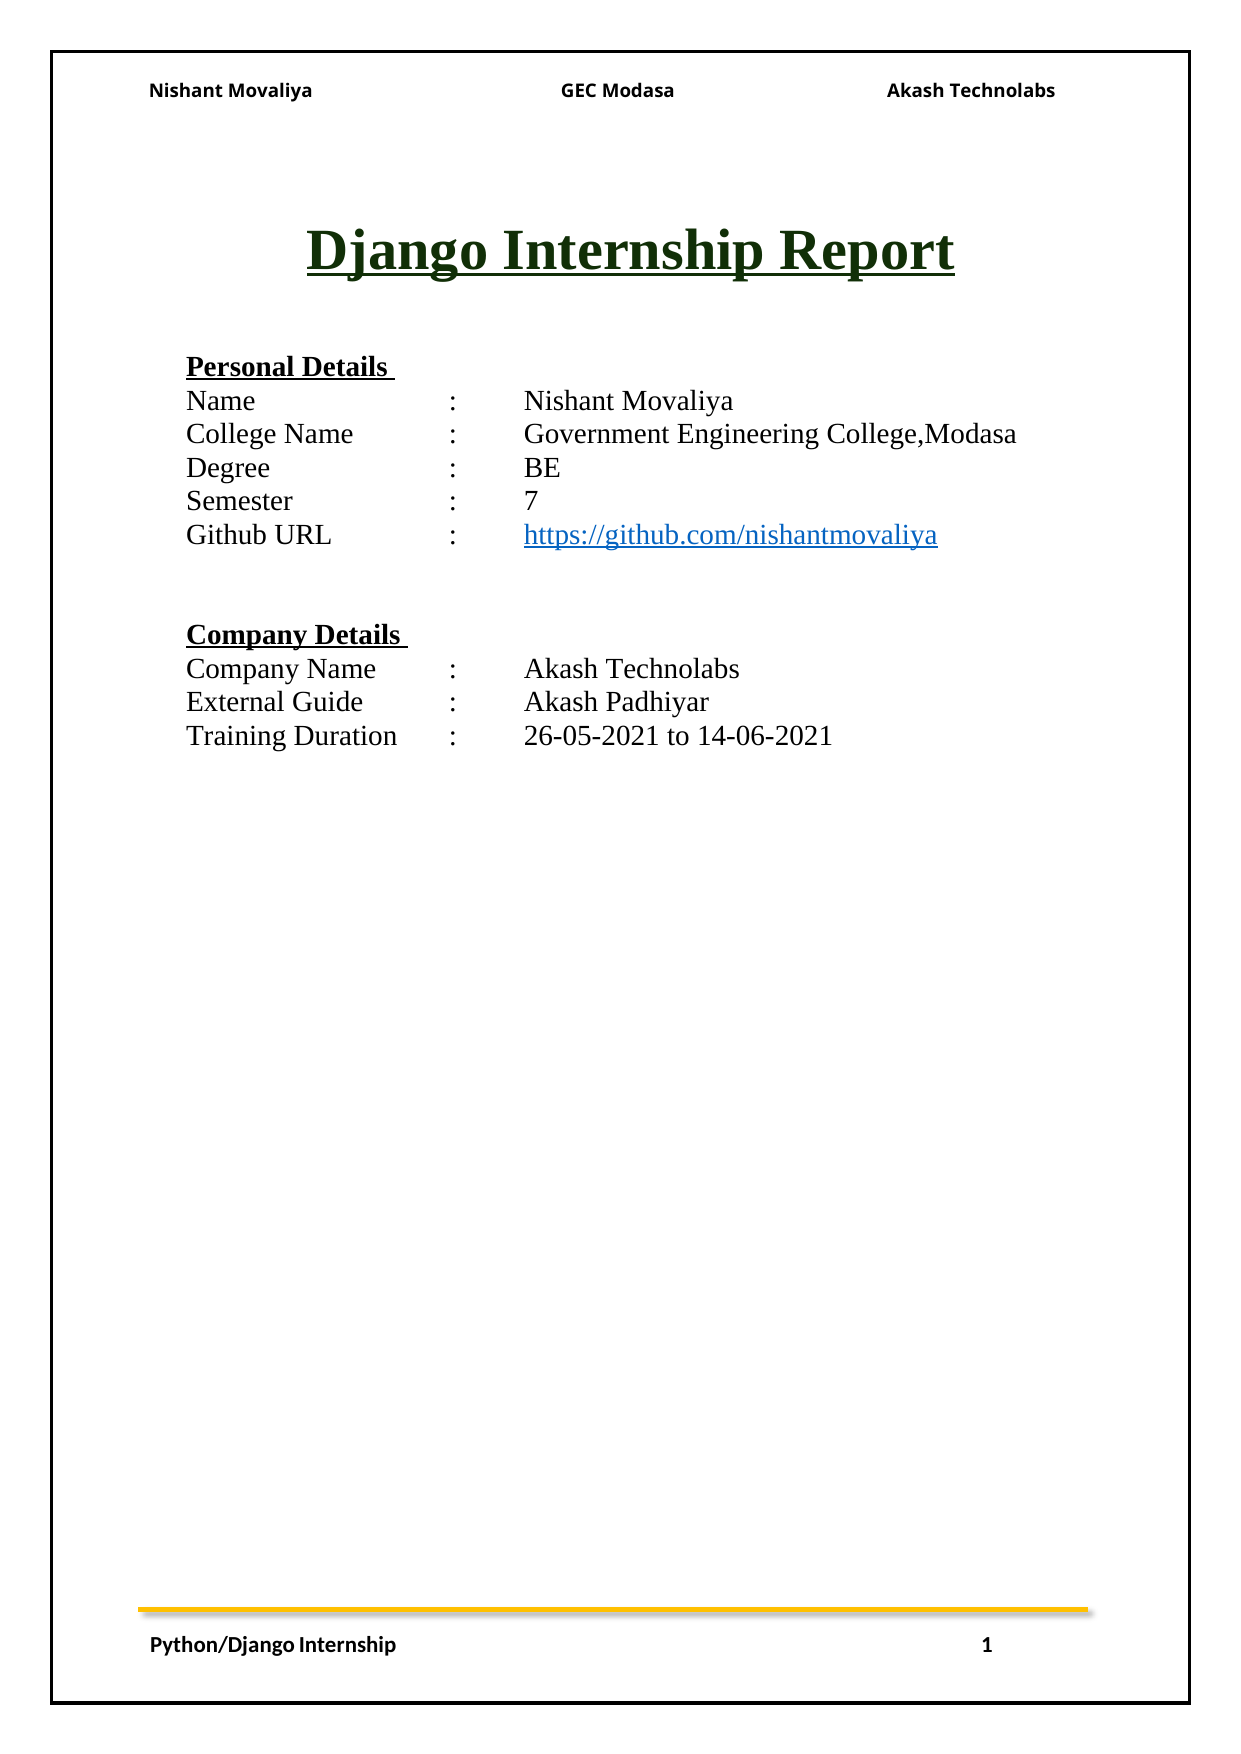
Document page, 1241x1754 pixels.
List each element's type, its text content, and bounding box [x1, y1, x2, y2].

picture [133, 1602, 1102, 1625]
text External Guide : Akash Padhiyar [186, 684, 1076, 718]
text Name : Nishant Movaliya [186, 383, 1076, 416]
text Github URL : https://github.com/nishantmovaliya [186, 517, 1076, 550]
text Company Name : Akash Technolabs [186, 651, 1076, 684]
text Degree : BE [186, 450, 1076, 483]
text Django Internship Report [186, 215, 1076, 282]
text College Name : Government Engineering College,Modasa [186, 416, 1076, 450]
text Personal Details [186, 349, 1076, 383]
text Semester : 7 [186, 483, 1076, 517]
text Training Duration : 26-05-2021 to 14-06-2021 [186, 718, 1076, 752]
text Company Details [186, 617, 1076, 651]
